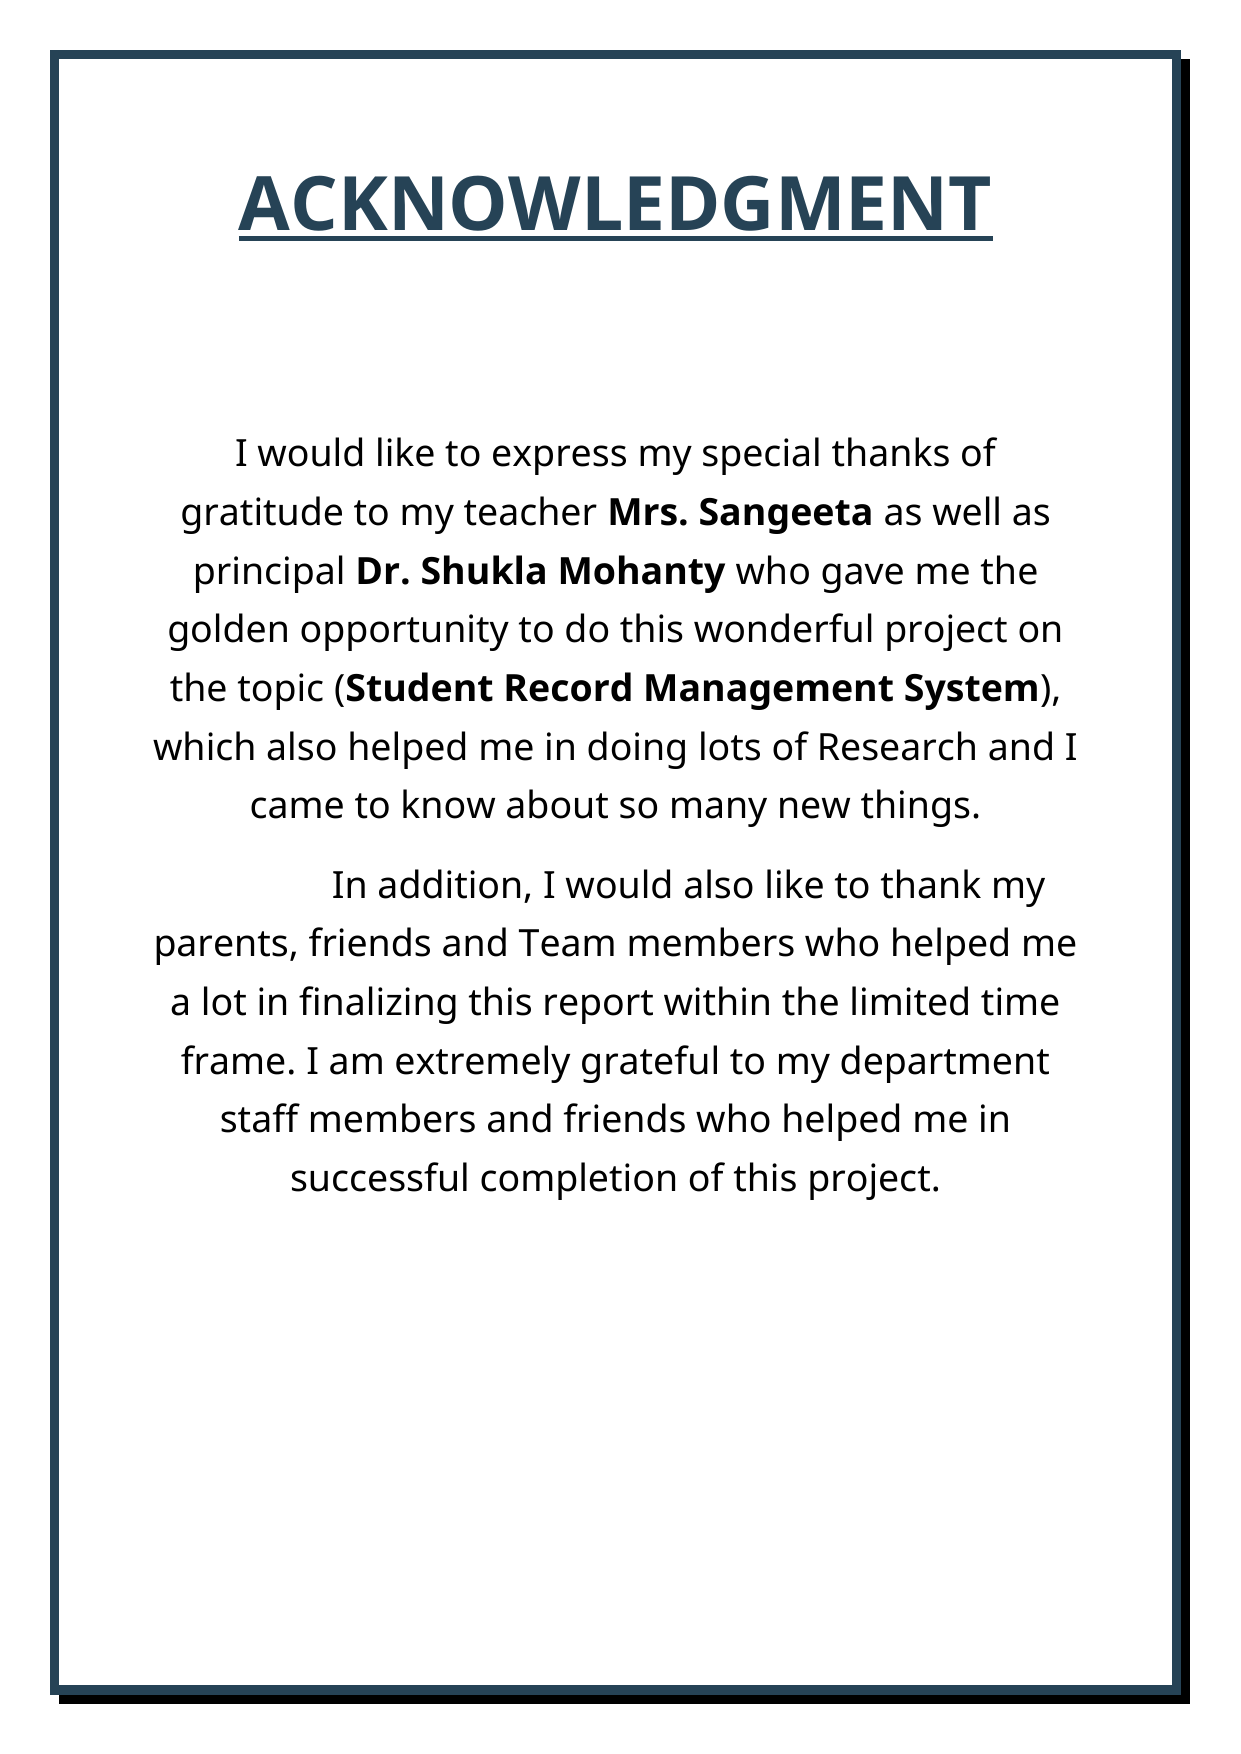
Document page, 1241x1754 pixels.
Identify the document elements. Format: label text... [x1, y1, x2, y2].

text In addition, I would also like to thank my parents, friends and Team members who helped me a lot in finalizing this report within the limited time frame. I am extremely grateful to my department staff members and friends who helped me in successful completion of this project. [150, 858, 1081, 1202]
text ACKNOWLEDGMENT [150, 150, 1081, 252]
text I would like to express my special thanks of gratitude to my teacher Mrs. Sangeeta as well as principal Dr. Shukla Mohanty who gave me the golden opportunity to do this wonderful project on the topic (Student Record Management System), which also helped me in doing lots of Research and I came to know about so many new things. [150, 427, 1081, 829]
